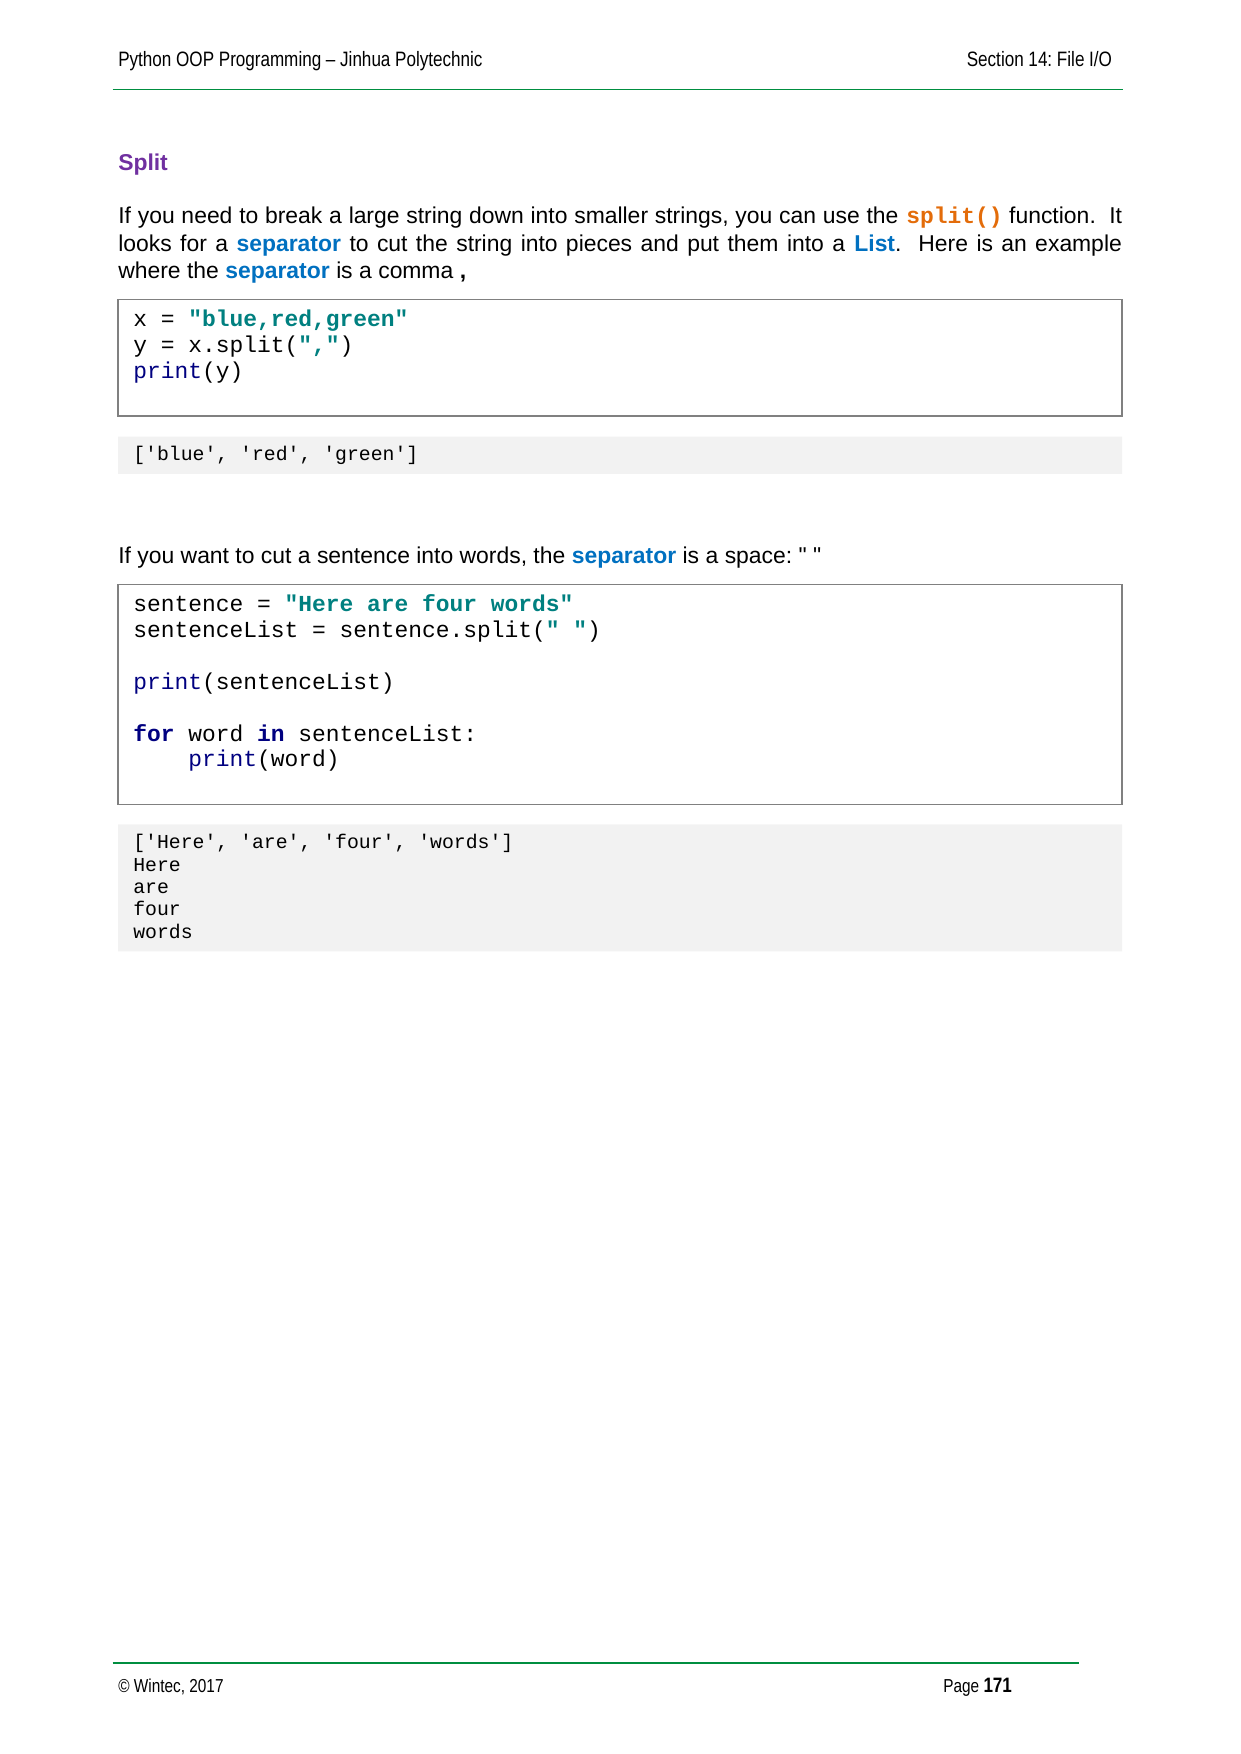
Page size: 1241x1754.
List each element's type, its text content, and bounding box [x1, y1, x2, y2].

text Split [118, 149, 1122, 176]
text If you want to cut a sentence into words, the separator is a space: " " [118, 542, 1122, 568]
text If you need to break a large string down into smaller strings, you can use the split() function. It looks for a separator to cut the string into pieces and put them into a List. Here is an example where the separator is a comma , [118, 202, 1122, 283]
